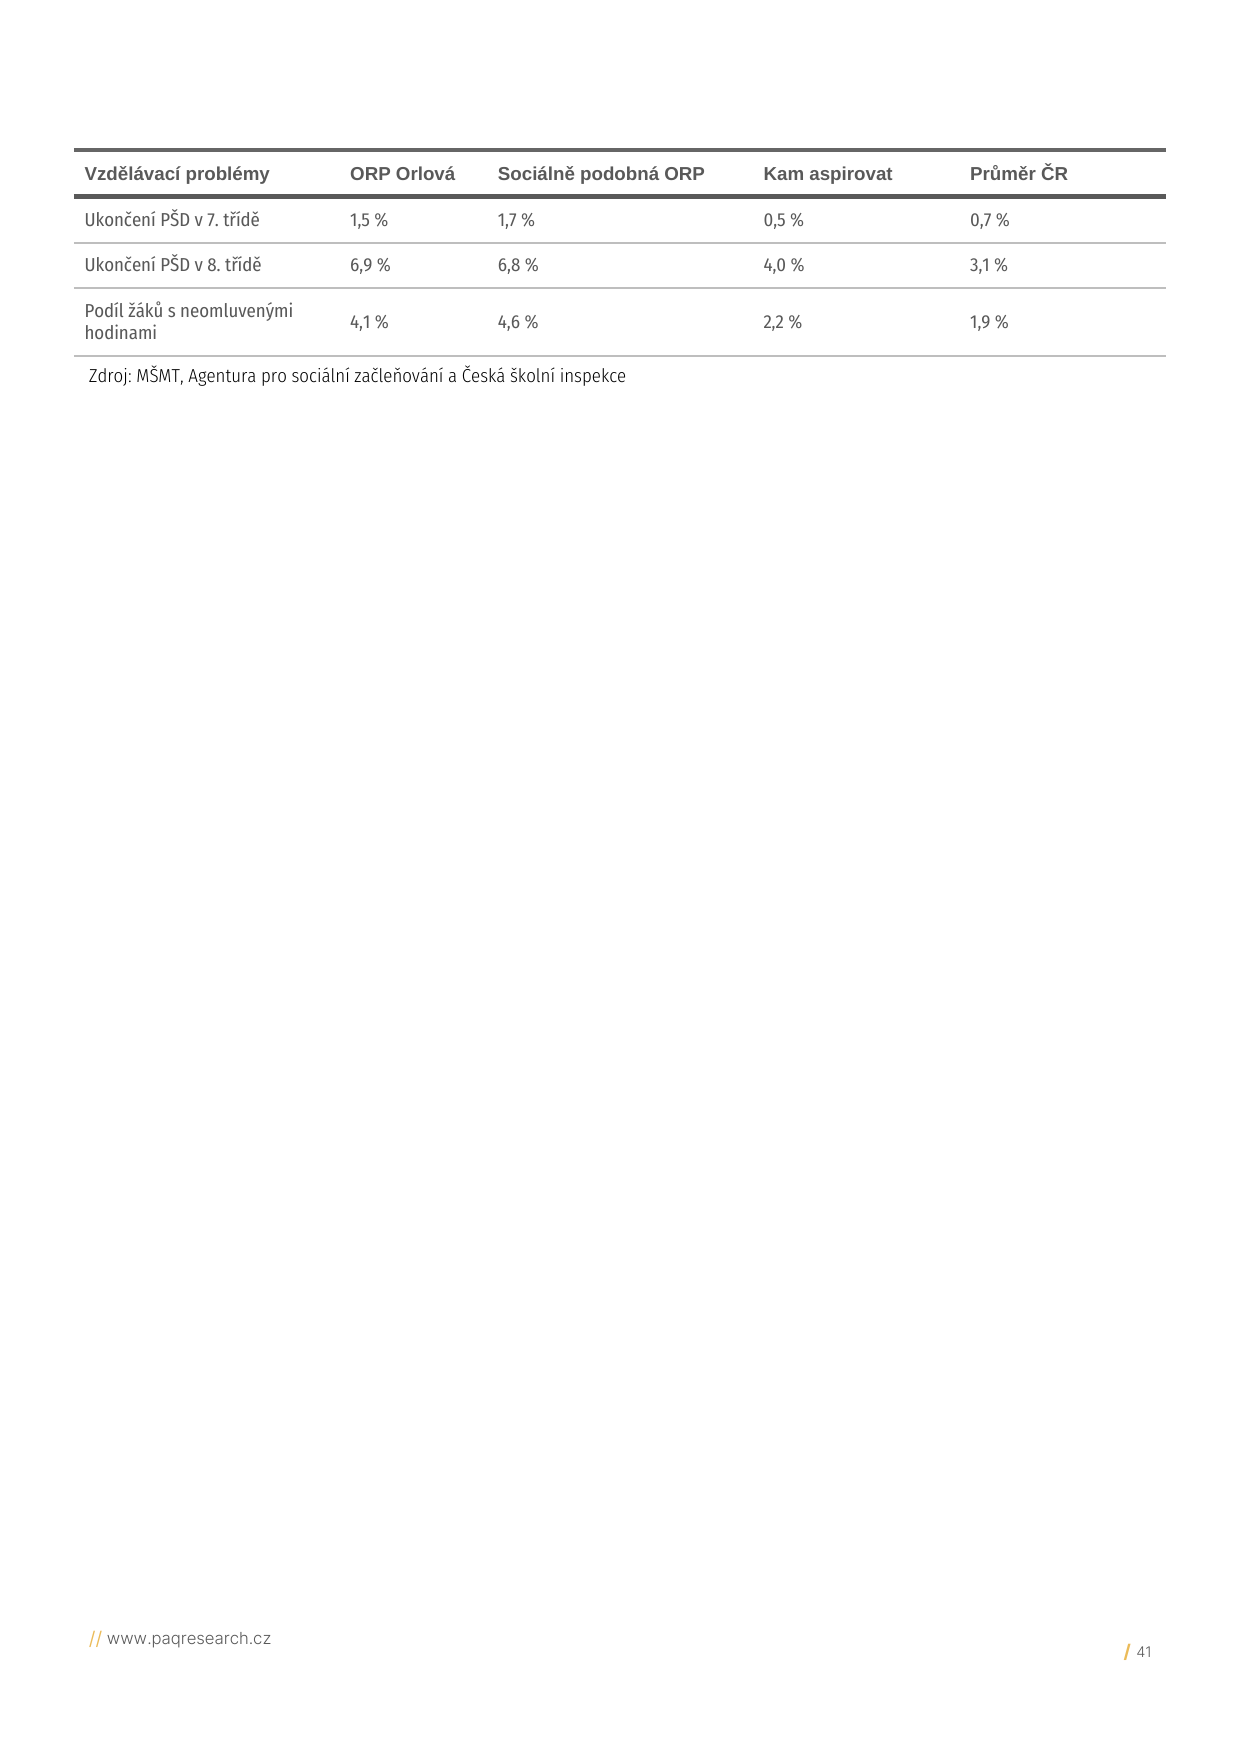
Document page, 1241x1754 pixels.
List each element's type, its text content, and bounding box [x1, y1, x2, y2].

table_cell 0,7 % [960, 199, 1166, 242]
table_cell 4,6 % [487, 289, 753, 355]
table_cell 6,9 % [340, 244, 487, 287]
table_cell Ukončení PŠD v 8. třídě [74, 244, 339, 287]
table_cell 1,5 % [340, 199, 487, 242]
table_header Vzdělávací problémy [74, 152, 339, 194]
table_cell Ukončení PŠD v 7. třídě [74, 199, 339, 242]
table_cell 3,1 % [960, 244, 1166, 287]
table_cell 2,2 % [753, 289, 959, 355]
table_cell 1,9 % [960, 289, 1166, 355]
table_cell 1,7 % [487, 199, 753, 242]
table_cell 4,1 % [340, 289, 487, 355]
table_cell 0,5 % [753, 199, 959, 242]
table_header Průměr ČR [960, 152, 1166, 194]
table_header Kam aspirovat [753, 152, 959, 194]
table_header Sociálně podobná ORP [487, 152, 753, 194]
text Zdroj: MŠMT, Agentura pro sociální začleňování a Česká školní inspekce [89, 357, 1152, 387]
table_header ORP Orlová [340, 152, 487, 194]
table_cell 6,8 % [487, 244, 753, 287]
table_cell 4,0 % [753, 244, 959, 287]
table_cell Podíl žáků s neomluvenými hodinami [74, 289, 339, 355]
